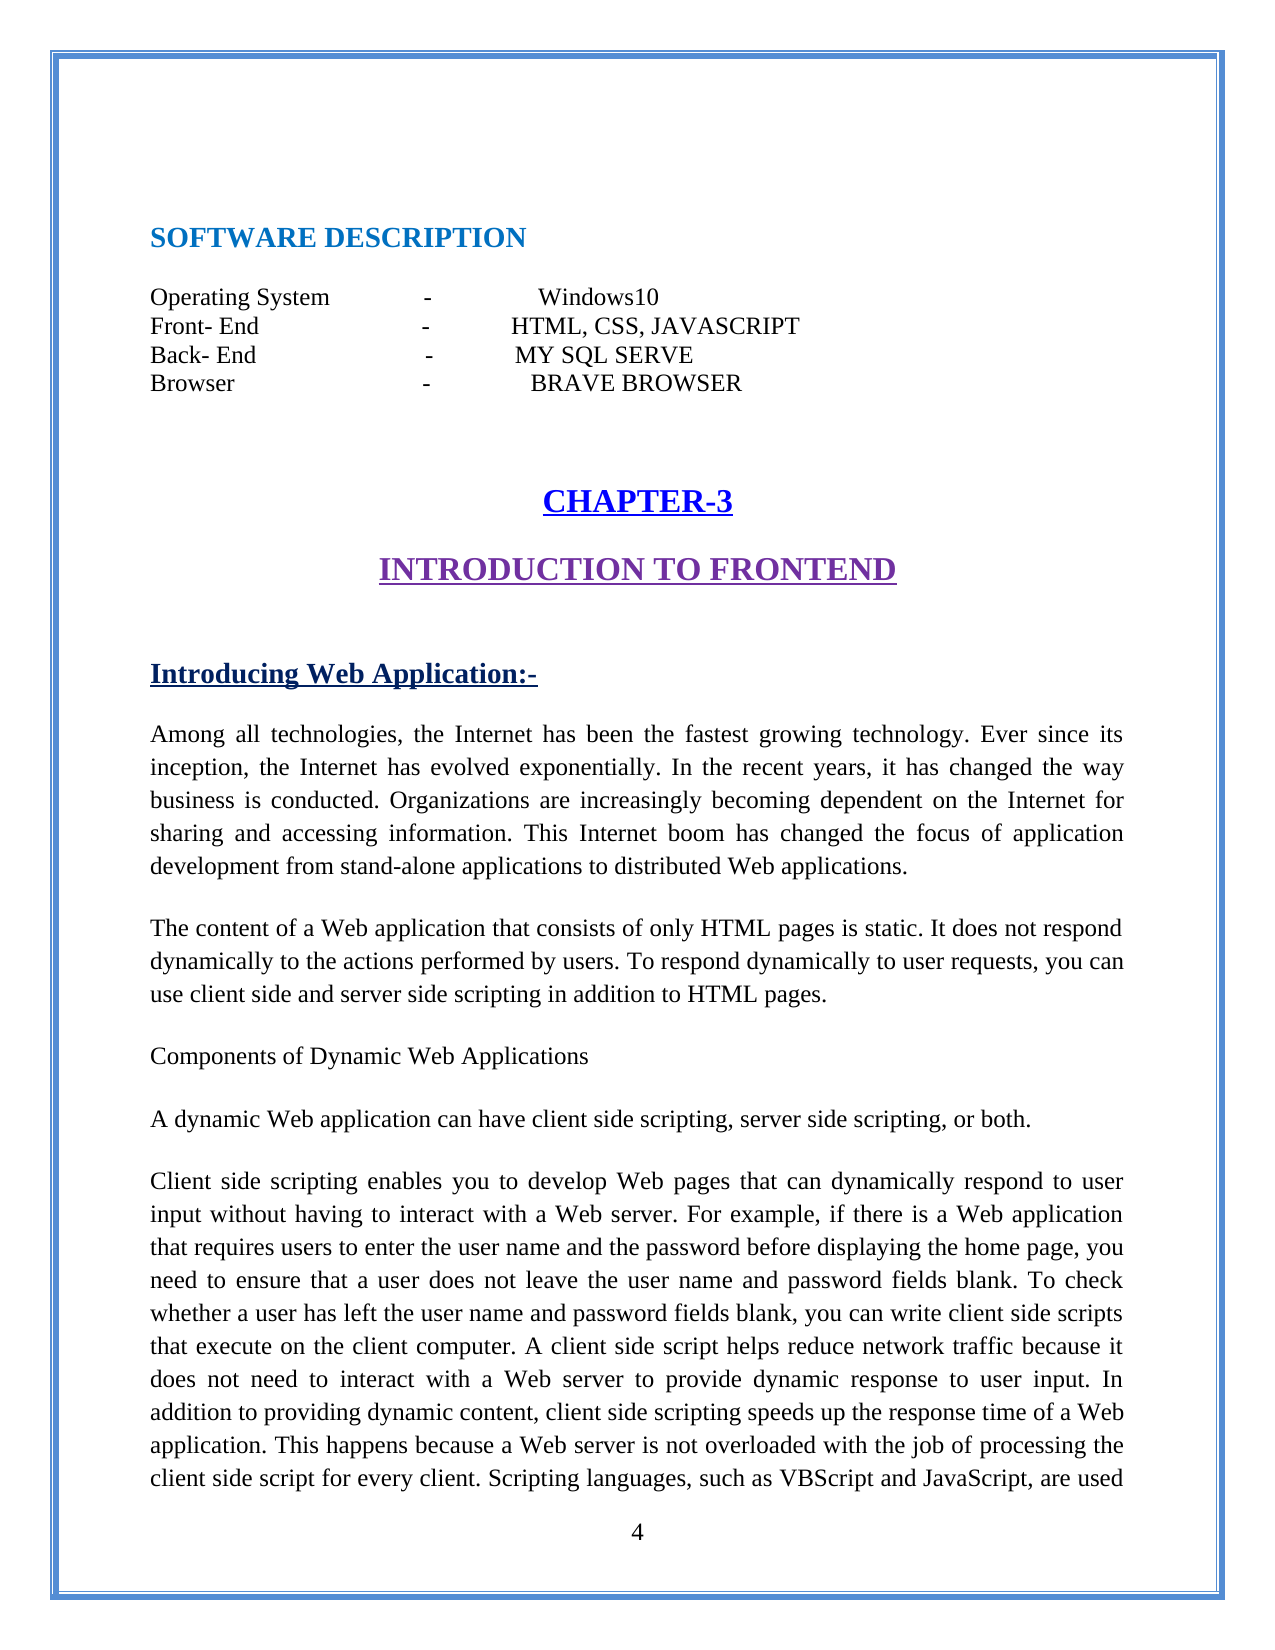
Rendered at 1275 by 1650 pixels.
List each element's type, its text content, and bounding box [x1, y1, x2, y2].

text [150, 1166, 1125, 1492]
text Operating System - Windows10 [150, 282, 1125, 311]
text Among all technologies, the Internet has been the fastest growing technology. Ever since its inception, the Internet has evolved exponentially. In the recent years, it has changed the way business is conducted. Organizations are increasingly becoming dependent on the Internet for sharing and accessing information. This Internet boom has changed the focus of application development from stand-alone applications to distributed Web applications. [150, 719, 1125, 880]
text CHAPTER-3 [150, 481, 1125, 519]
text The content of a Web application that consists of only HTML pages is static. It does not respond dynamically to the actions performed by users. To respond dynamically to user requests, you can use client side and server side scripting in addition to HTML pages. [150, 913, 1125, 1008]
text INTRODUCTION TO FRONTEND [150, 549, 1125, 588]
text SOFTWARE DESCRIPTION [150, 220, 1125, 253]
text Browser - BRAVE BROWSER [150, 368, 1125, 397]
text Components of Dynamic Web Applications [150, 1041, 1125, 1070]
text A dynamic Web application can have client side scripting, server side scripting, or both. [150, 1104, 1125, 1132]
text Front- End - HTML, CSS, JAVASCRIPT [150, 311, 1125, 340]
text Back- End - MY SQL SERVE [150, 340, 1125, 368]
text Introducing Web Application:- [150, 656, 1125, 690]
